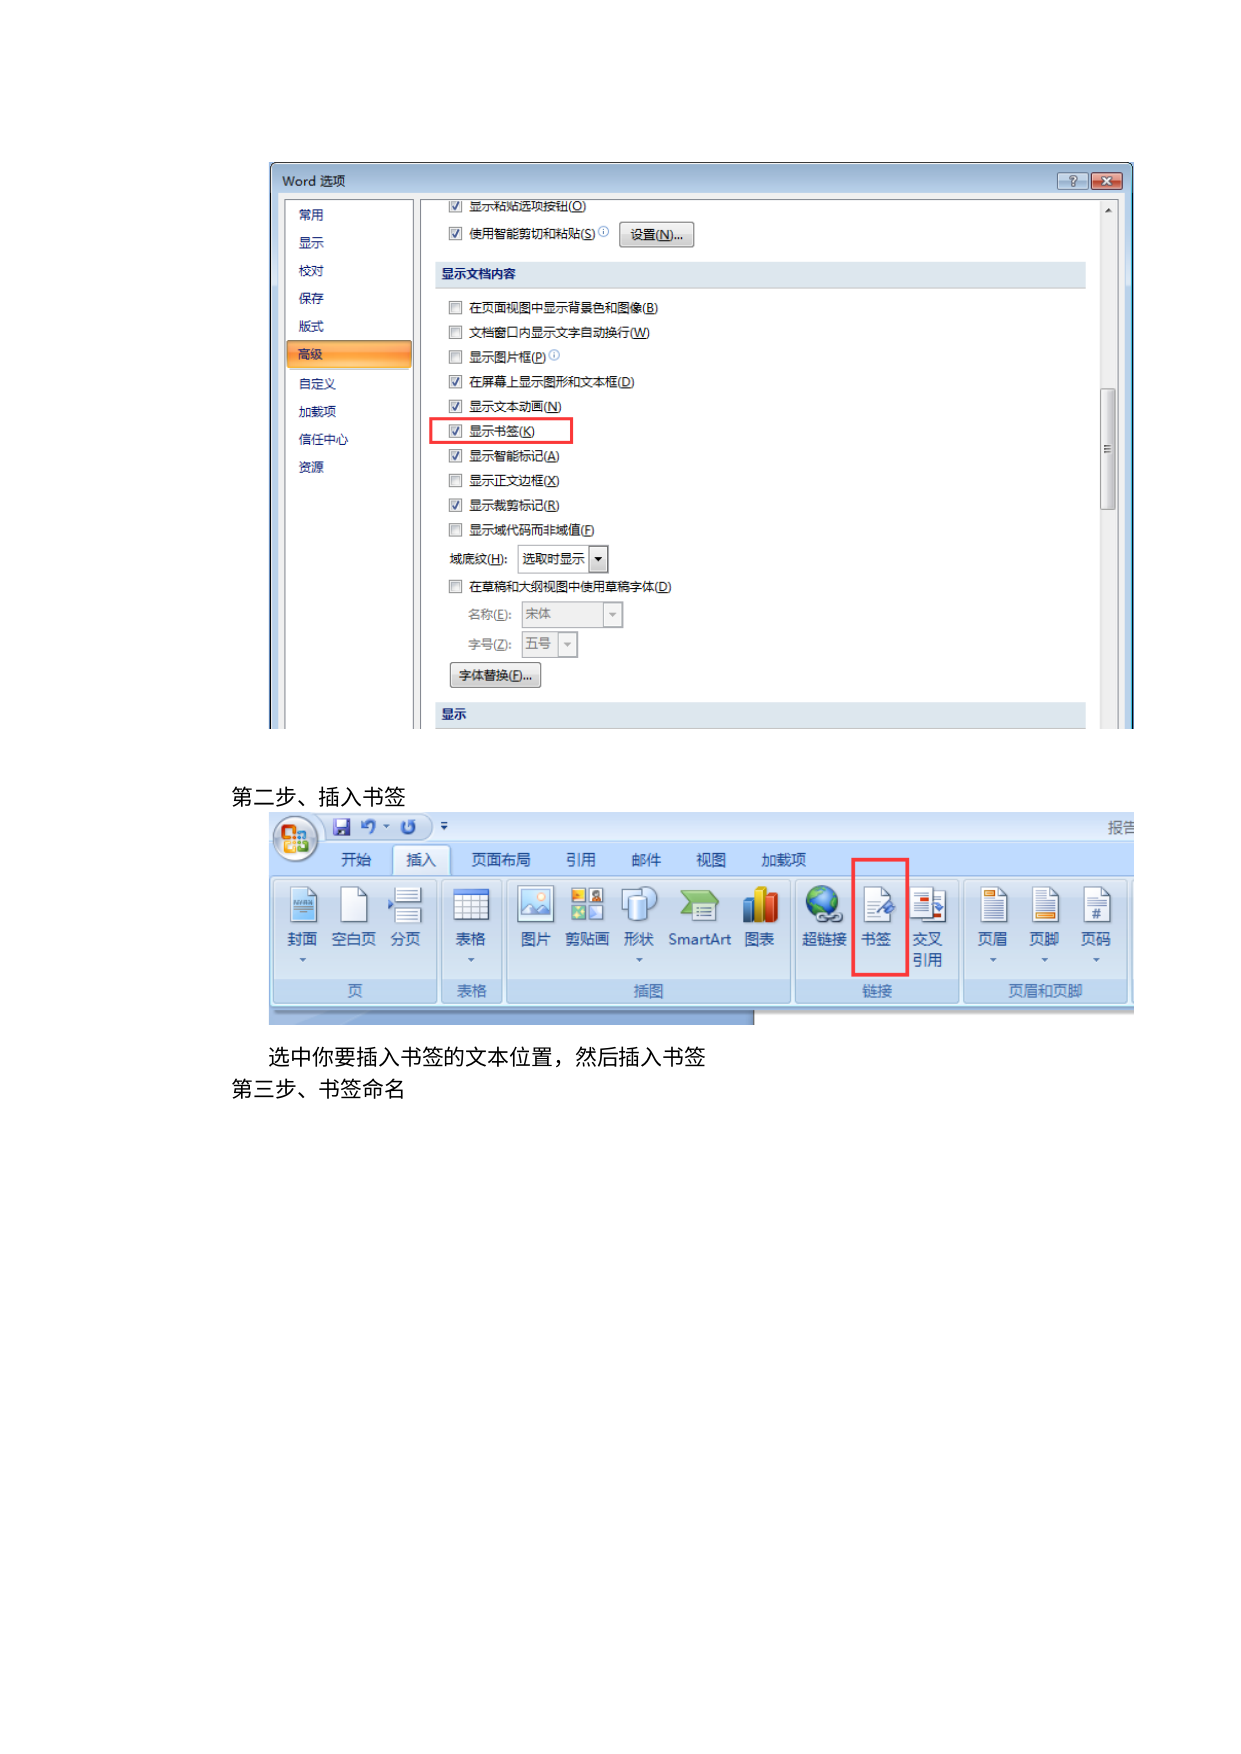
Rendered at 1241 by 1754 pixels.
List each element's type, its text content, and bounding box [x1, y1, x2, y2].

text 第三步、书签命名 [187, 1072, 1053, 1104]
text 第二步、插入书签 [231, 779, 1053, 812]
picture [268, 162, 1134, 729]
picture [268, 812, 1134, 1025]
text 选中你要插入书签的文本位置，然后插入书签 [269, 1039, 1053, 1072]
